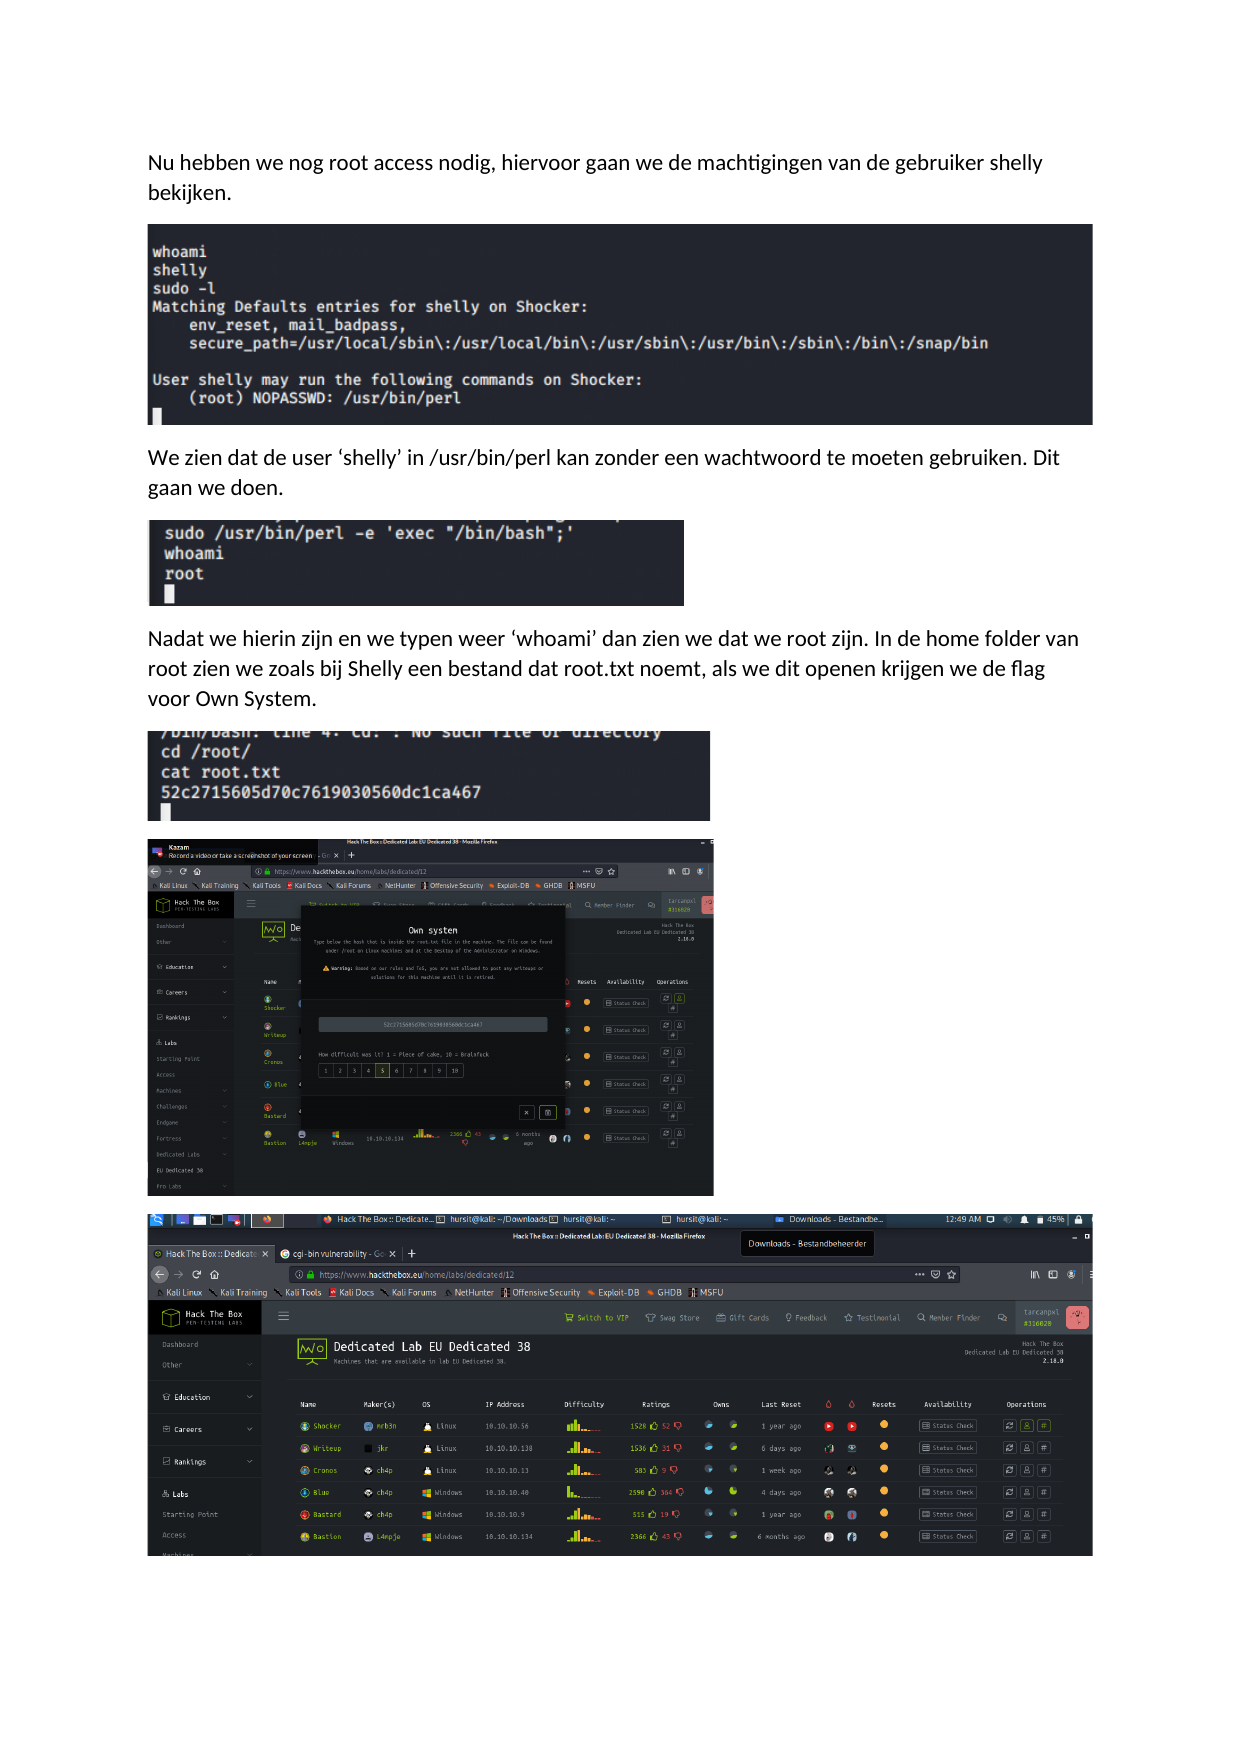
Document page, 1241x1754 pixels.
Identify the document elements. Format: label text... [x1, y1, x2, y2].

text Nu hebben we nog root access nodig, hiervoor gaan we de machtigingen van de gebruiker shelly bekijken. [148, 148, 1093, 206]
text We zien dat de user ‘shelly’ in /usr/bin/perl kan zonder een wachtwoord te moeten gebruiken. Dit gaan we doen. [148, 443, 1093, 501]
picture [147, 520, 684, 606]
picture [147, 1214, 1093, 1556]
text Nadat we hierin zijn en we typen weer ‘whoami’ dan zien we dat we root zijn. In de home folder van root zien we zoals bij Shelly een bestand dat root.txt noemt, als we dit openen krijgen we de flag voor Own System. [148, 624, 1093, 713]
picture [147, 839, 714, 1196]
picture [147, 224, 1093, 425]
picture [147, 731, 711, 821]
